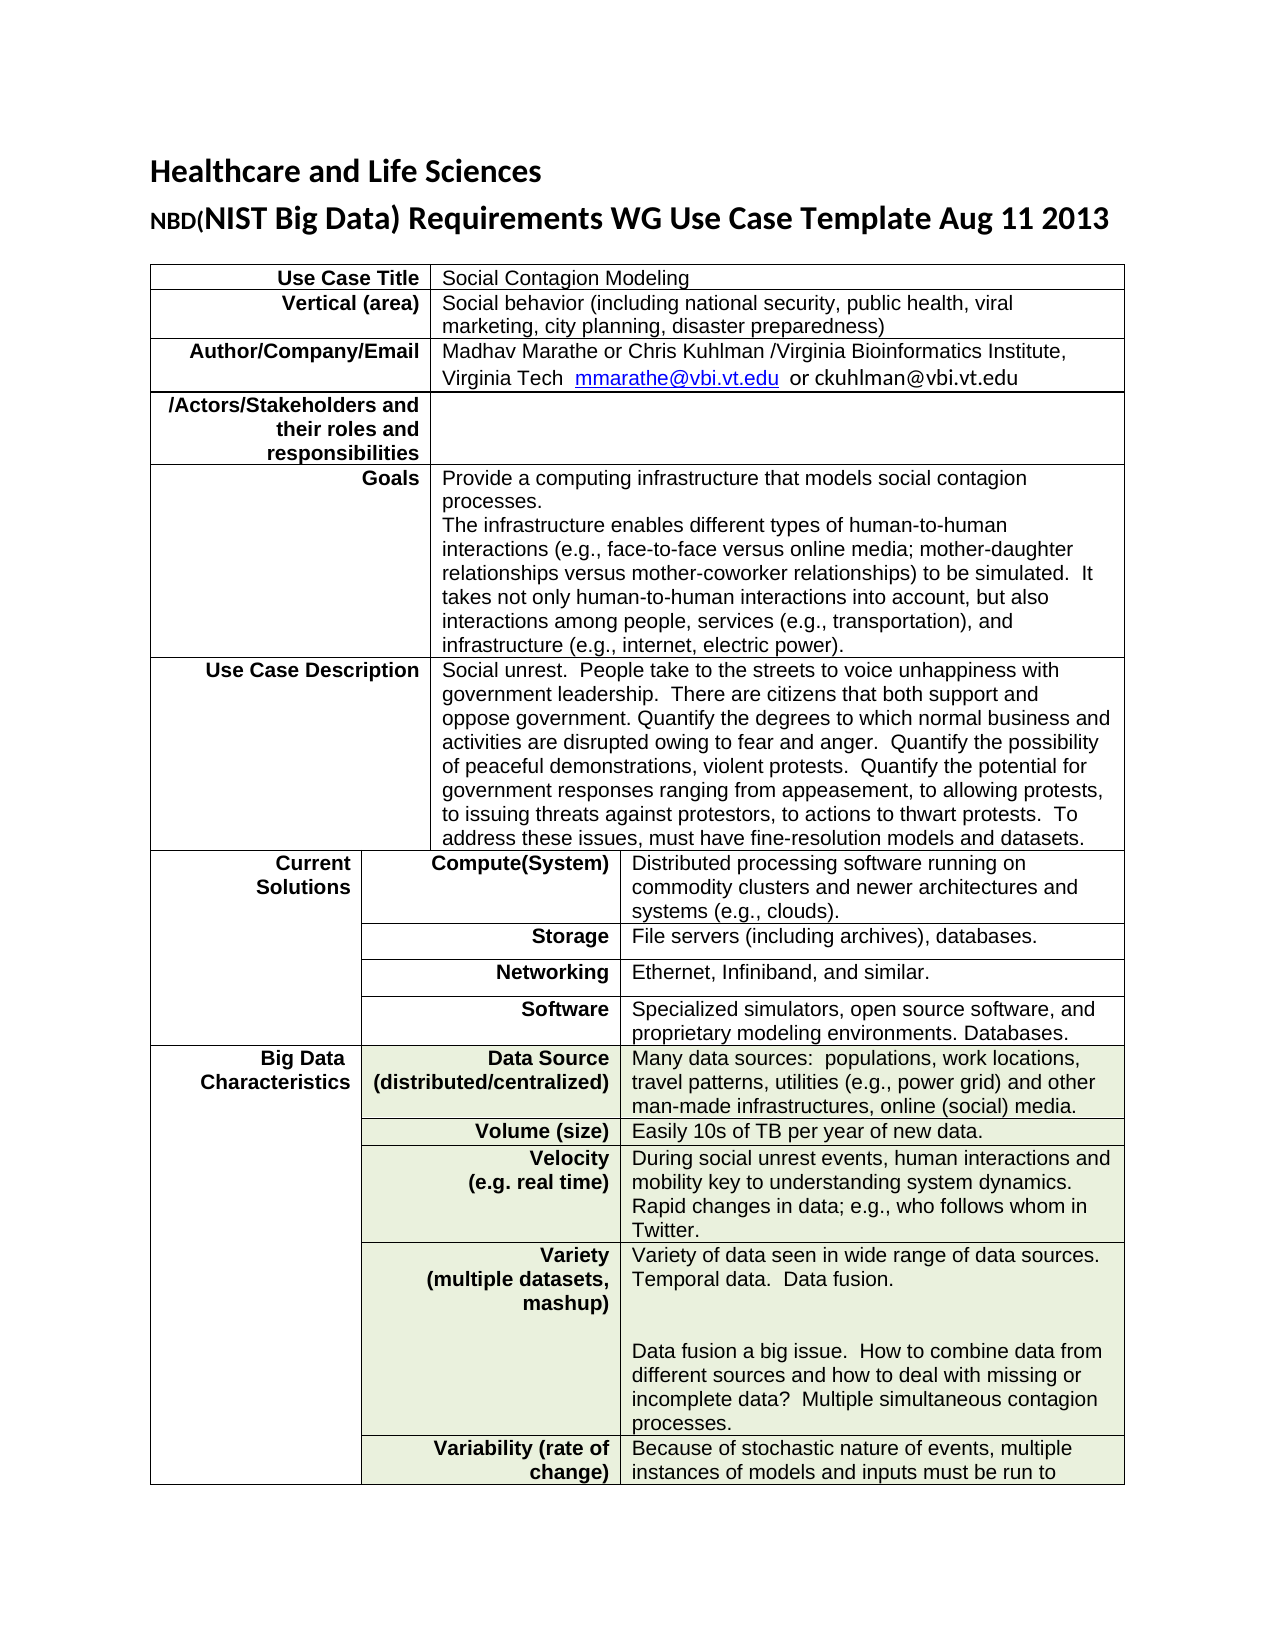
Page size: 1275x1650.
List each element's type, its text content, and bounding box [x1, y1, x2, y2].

table_cell Social behavior (including national security, public health, viral marketing, city planning, disaster preparedness) [431, 290, 1124, 338]
table_cell Big Data Characteristics [151, 1046, 361, 1484]
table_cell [362, 1436, 620, 1484]
table_cell Velocity (e.g. real time) [362, 1146, 620, 1242]
table_cell Social unrest. People take to the streets to voice unhappiness with government leadership. There are citizens that both support and oppose government. Quantify the degrees to which normal business and activities are disrupted owing to fear and anger. Quantify the possibility of peaceful demonstrations, violent protests. Quantify the potential for government responses ranging from appeasement, to allowing protests, to issuing threats against protestors, to actions to thwart protests. To address these issues, must have fine-resolution models and datasets. [431, 658, 1124, 850]
table_cell Easily 10s of TB per year of new data. [621, 1119, 1124, 1145]
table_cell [621, 1436, 1124, 1484]
table_cell Provide a computing infrastructure that models social contagion processes. The infrastructure enables different types of human-to-human interactions (e.g., face-to-face versus online media; mother-daughter relationships versus mother-coworker relationships) to be simulated. It takes not only human-to-human interactions into account, but also interactions among people, services (e.g., transportation), and infrastructure (e.g., internet, electric power). [431, 465, 1124, 657]
table_header Social Contagion Modeling [431, 265, 1124, 289]
text Healthcare and Life Sciences NBD(NIST Big Data) Requirements WG Use Case Template Aug 11 2013 [150, 150, 1125, 237]
table_cell Distributed processing software running on commodity clusters and newer architectures and systems (e.g., clouds). [621, 851, 1124, 923]
table_cell Current Solutions [151, 851, 361, 1044]
table_cell File servers (including archives), databases. [621, 924, 1124, 959]
table_cell Software [362, 997, 620, 1044]
table_cell Many data sources: populations, work locations, travel patterns, utilities (e.g., power grid) and other man-made infrastructures, online (social) media. [621, 1046, 1124, 1117]
table_cell Variety (multiple datasets, mashup) [362, 1243, 620, 1435]
table_cell Networking [362, 960, 620, 996]
table_cell Data Source (distributed/centralized) [362, 1046, 620, 1117]
table_cell Volume (size) [362, 1119, 620, 1145]
table_cell Goals [151, 465, 430, 657]
table_cell Author/Company/Email [151, 339, 430, 391]
table_cell [431, 393, 1124, 464]
table_cell Storage [362, 924, 620, 959]
table_header Use Case Title [151, 265, 430, 289]
table_cell Variety of data seen in wide range of data sources. Temporal data. Data fusion. Data fusion a big issue. How to combine data from different sources and how to deal with missing or incomplete data? Multiple simultaneous contagion processes. [621, 1243, 1124, 1435]
table_cell Use Case Description [151, 658, 430, 850]
table_cell Compute(System) [362, 851, 620, 923]
table_cell Vertical (area) [151, 290, 430, 338]
table_cell Ethernet, Infiniband, and similar. [621, 960, 1124, 996]
table_cell Specialized simulators, open source software, and proprietary modeling environments. Databases. [621, 997, 1124, 1044]
table_cell Madhav Marathe or Chris Kuhlman /Virginia Bioinformatics Institute, Virginia Tech mmarathe@vbi.vt.edu or ckuhlman@vbi.vt.edu [431, 339, 1124, 391]
table_cell During social unrest events, human interactions and mobility key to understanding system dynamics. Rapid changes in data; e.g., who follows whom in Twitter. [621, 1146, 1124, 1242]
table_cell /Actors/Stakeholders and their roles and responsibilities [151, 393, 430, 464]
